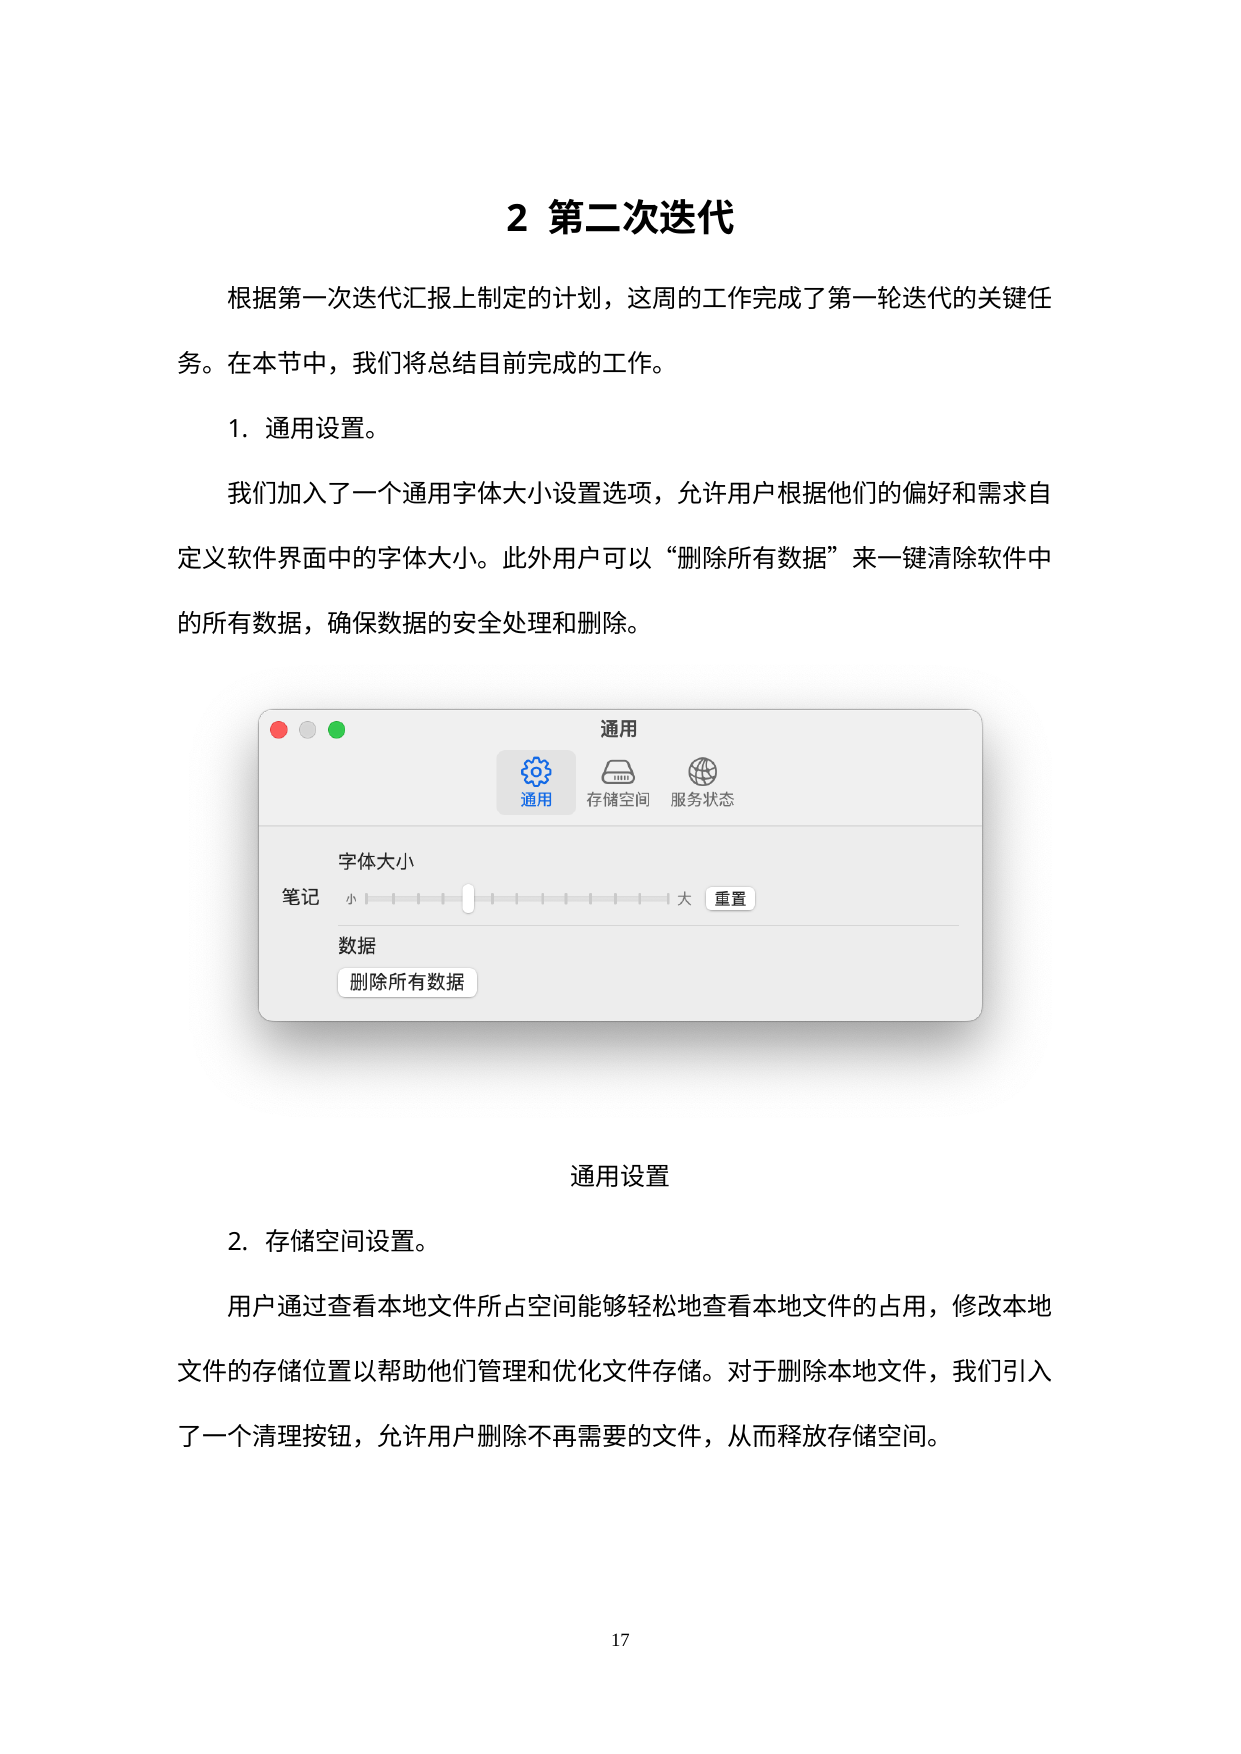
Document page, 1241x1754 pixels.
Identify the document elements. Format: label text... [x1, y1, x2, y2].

list 存储空间设置。 [227, 1207, 1063, 1272]
text 我们加入了一个通用字体大小设置选项，允许用户根据他们的偏好和需求自定义软件界面中的字体大小。此外用户可以“删除所有数据”来一键清除软件中的所有数据，确保数据的安全处理和删除。 [177, 459, 1063, 654]
text 通用设置 [177, 1142, 1063, 1207]
text 用户通过查看本地文件所占空间能够轻松地查看本地文件的占用，修改本地文件的存储位置以帮助他们管理和优化文件存储。对于删除本地文件，我们引入了一个清理按钮，允许用户删除不再需要的文件，从而释放存储空间。 [177, 1272, 1063, 1467]
list 通用设置。 [227, 394, 1063, 459]
picture [177, 654, 1063, 1128]
text 根据第一次迭代汇报上制定的计划，这周的工作完成了第一轮迭代的关键任务。在本节中，我们将总结目前完成的工作。 [177, 264, 1063, 394]
subtitle 第二次迭代 [177, 183, 1063, 248]
